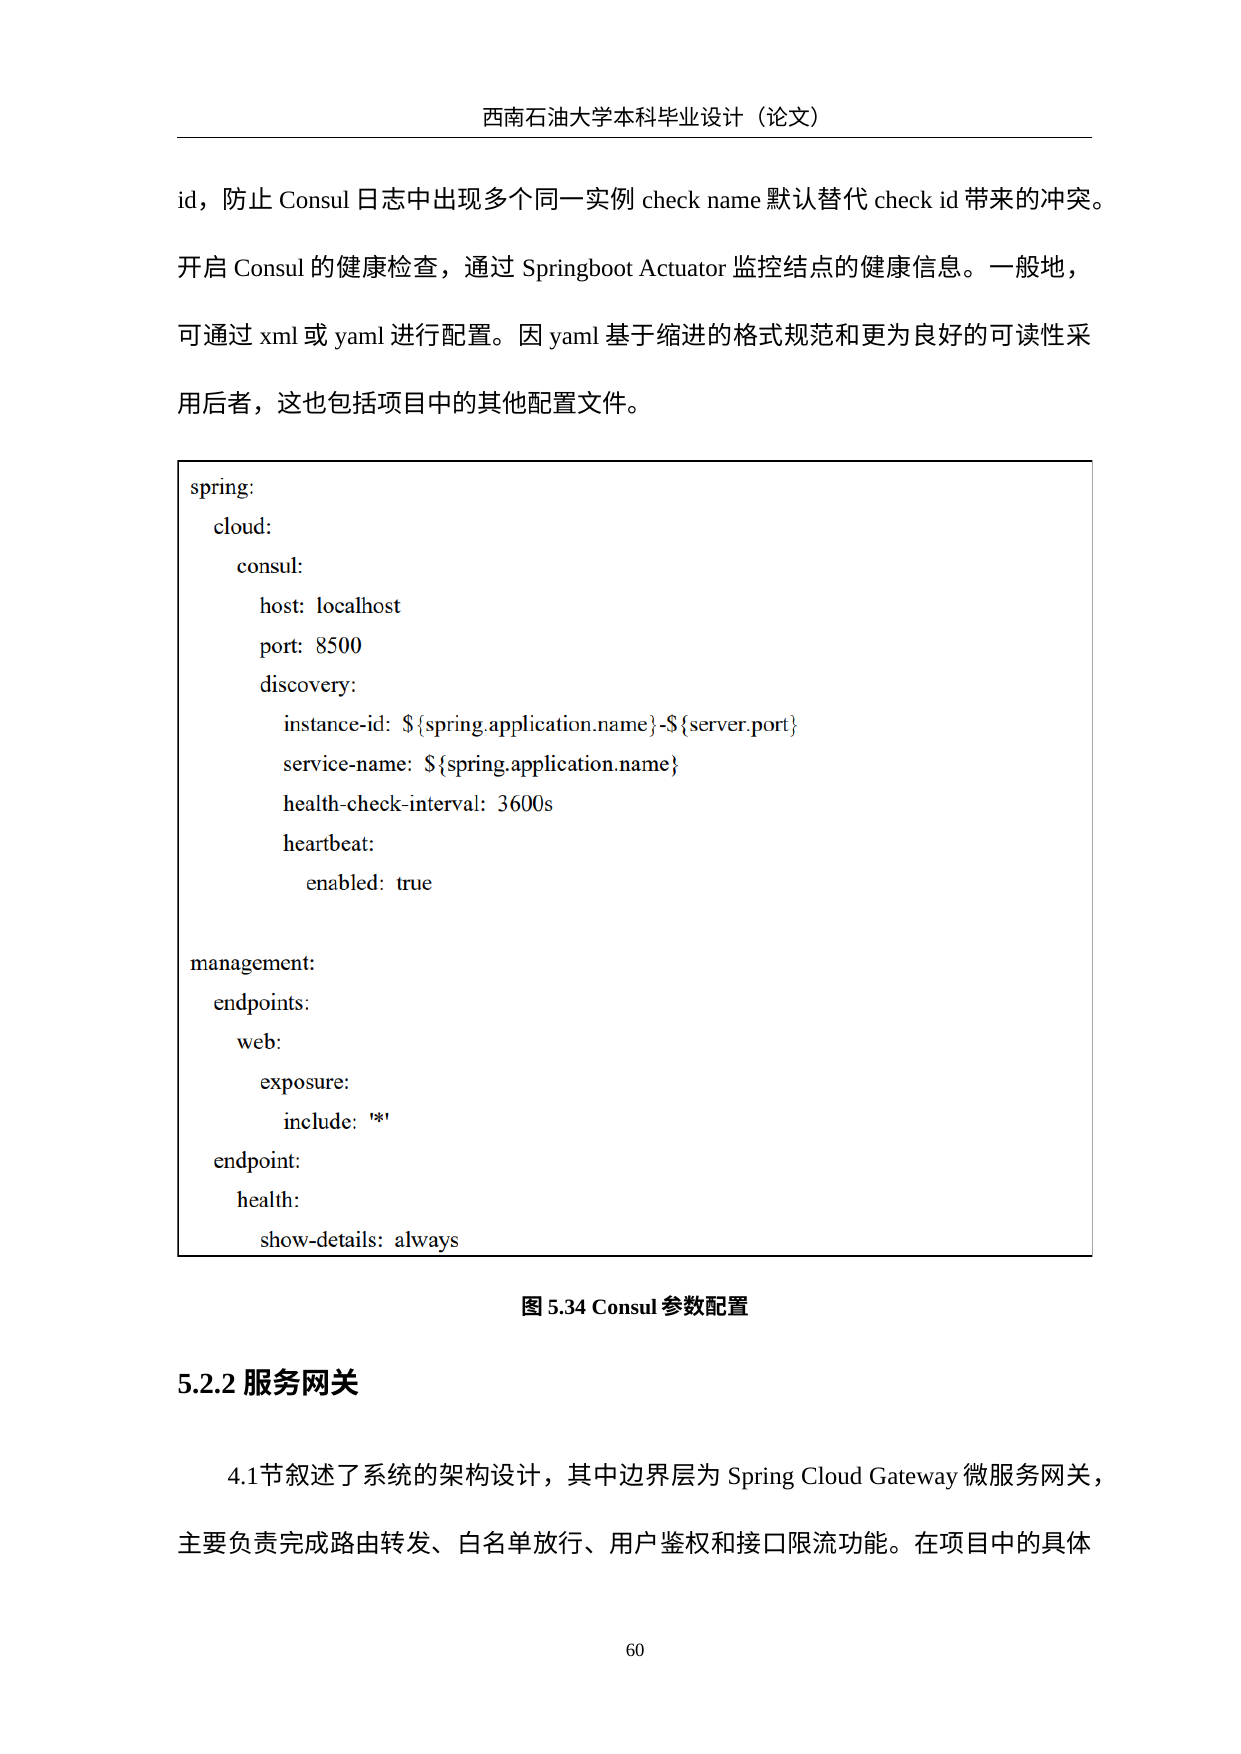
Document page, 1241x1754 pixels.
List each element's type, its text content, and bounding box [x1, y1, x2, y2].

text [177, 1440, 1092, 1576]
subtitle 服务网关 [177, 1347, 1092, 1415]
picture [177, 460, 1093, 1257]
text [177, 164, 1092, 436]
